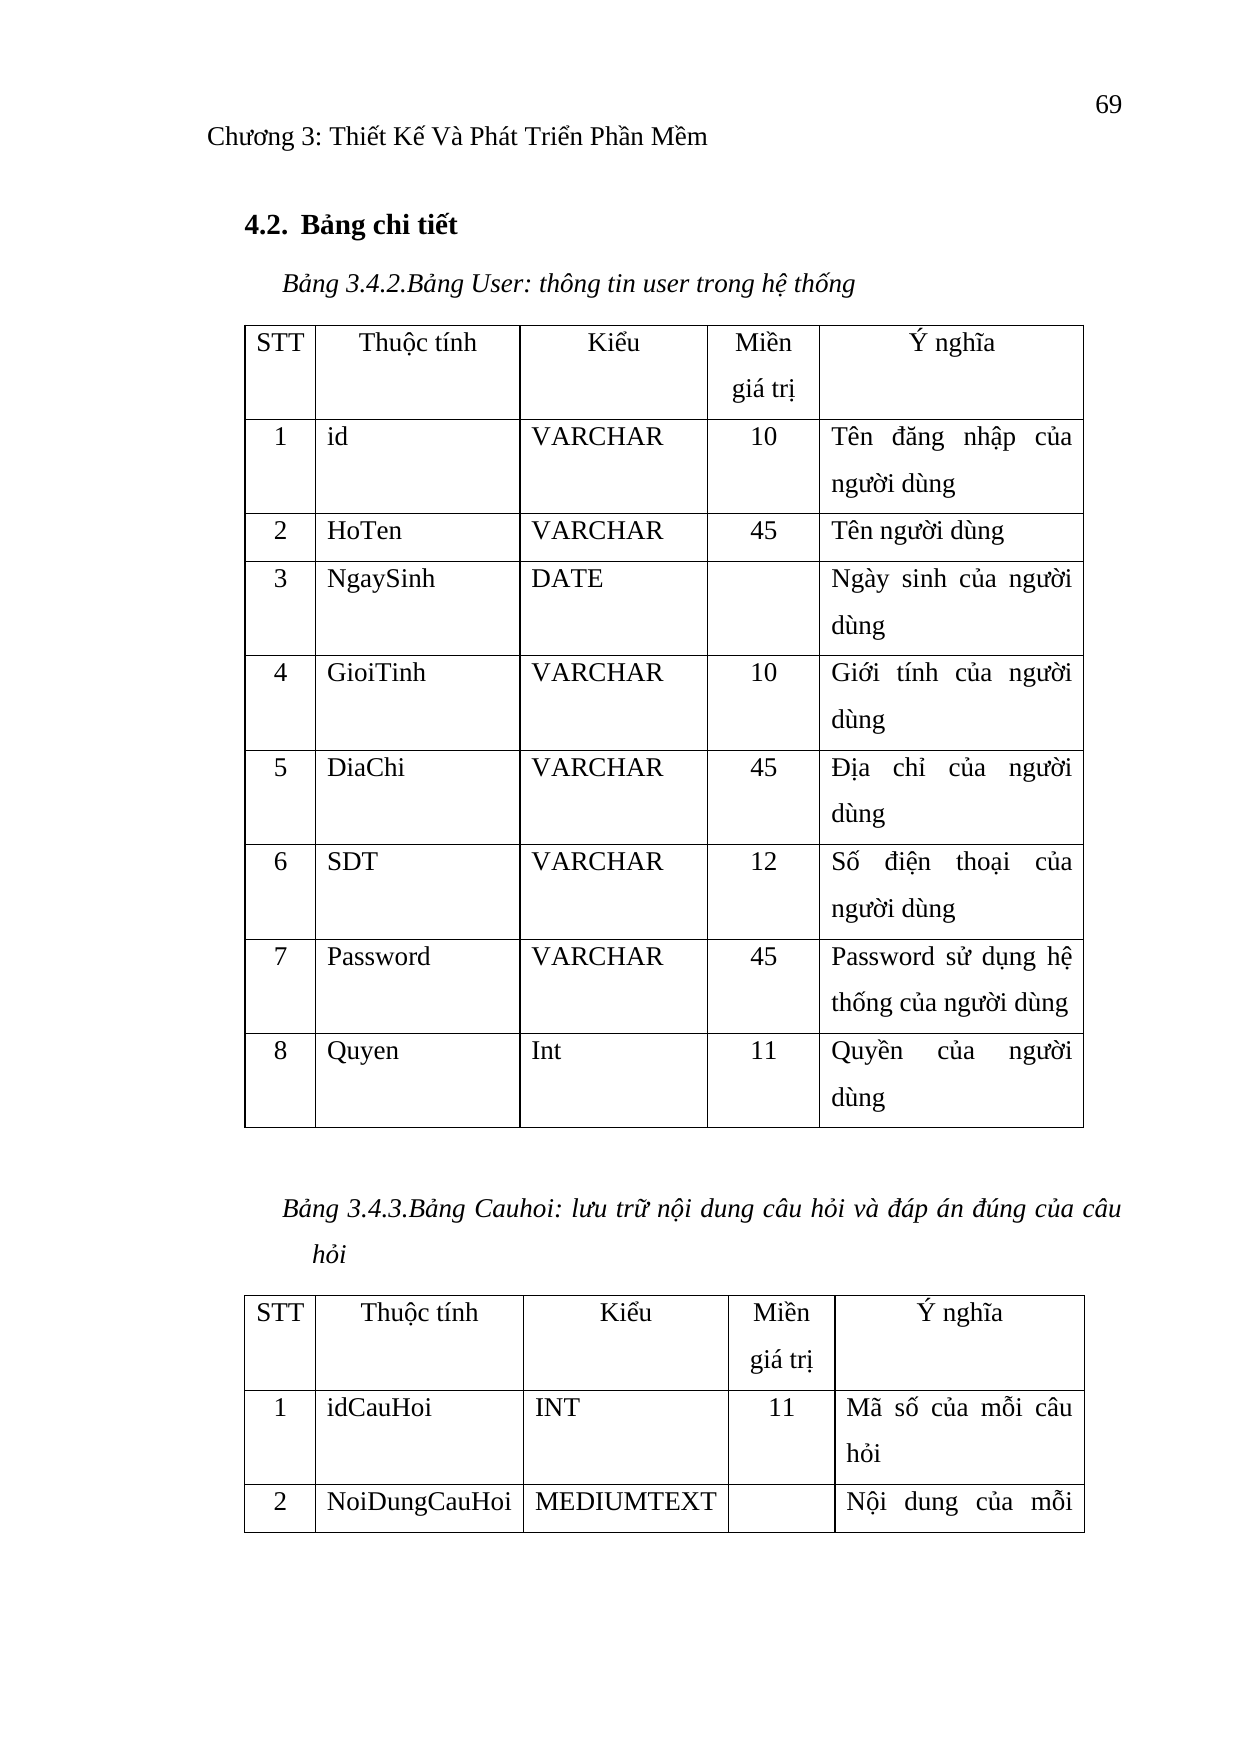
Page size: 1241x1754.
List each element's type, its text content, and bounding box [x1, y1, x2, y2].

table_cell DiaChi [316, 751, 519, 844]
table_cell 8 [246, 1034, 315, 1127]
table_cell 7 [246, 940, 315, 1033]
table_cell 10 [708, 420, 819, 513]
table_cell Password [316, 940, 519, 1033]
table_cell Password sử dụng hệ thống của người dùng [820, 940, 1083, 1033]
table_cell 5 [246, 751, 315, 844]
table_cell Ngày sinh của người dùng [820, 562, 1083, 655]
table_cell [836, 1485, 1084, 1532]
table_cell id [316, 420, 519, 513]
table_cell 4 [246, 656, 315, 750]
table_cell [708, 562, 819, 655]
table_cell Tên người dùng [820, 514, 1083, 561]
table_cell 45 [708, 514, 819, 561]
table_cell HoTen [316, 514, 519, 561]
table_cell 11 [729, 1391, 834, 1484]
table_cell GioiTinh [316, 656, 519, 750]
table_header Ý nghĩa [836, 1296, 1084, 1390]
subtitle Bảng 3.4.2.Bảng User: thông tin user trong hệ thống [282, 267, 1122, 299]
table_cell VARCHAR [521, 845, 707, 938]
table_header Miền giá trị [729, 1296, 834, 1390]
table_cell 10 [708, 656, 819, 750]
table_cell Giới tính của người dùng [820, 656, 1083, 750]
table_cell idCauHoi [316, 1391, 523, 1484]
table_cell 3 [246, 562, 315, 655]
table_cell SDT [316, 845, 519, 938]
table_cell Địa chỉ của người dùng [820, 751, 1083, 844]
table_cell [729, 1485, 834, 1532]
subtitle Bảng chi tiết [244, 207, 1122, 240]
table_cell Quyền của người dùng [820, 1034, 1083, 1127]
table_cell Quyen [316, 1034, 519, 1127]
table_cell 2 [245, 1485, 315, 1532]
table_header Miền giá trị [708, 326, 819, 419]
table_cell 45 [708, 751, 819, 844]
table_header Thuộc tính [316, 1296, 523, 1390]
table_cell DATE [521, 562, 707, 655]
table_cell MEDIUMTEXT [524, 1485, 728, 1532]
table_header STT [246, 326, 315, 419]
table_cell 11 [708, 1034, 819, 1127]
table_cell VARCHAR [521, 656, 707, 750]
table_cell INT [524, 1391, 728, 1484]
table_cell NoiDungCauHoi [316, 1485, 523, 1532]
table_cell Mã số của mỗi câu hỏi [836, 1391, 1084, 1484]
table_header STT [245, 1296, 315, 1390]
subtitle Bảng 3.4.3.Bảng Cauhoi: lưu trữ nội dung câu hỏi và đáp án đúng của câu hỏi [282, 1192, 1122, 1269]
table_cell Số điện thoại của người dùng [820, 845, 1083, 938]
table_cell VARCHAR [521, 420, 707, 513]
table_cell Tên đăng nhập của người dùng [820, 420, 1083, 513]
table_header Kiểu [521, 326, 707, 419]
table_cell 6 [246, 845, 315, 938]
table_cell 2 [246, 514, 315, 561]
table_cell 1 [246, 420, 315, 513]
table_cell 45 [708, 940, 819, 1033]
table_cell NgaySinh [316, 562, 519, 655]
table_cell Int [521, 1034, 707, 1127]
table_header Kiểu [524, 1296, 728, 1390]
table_header Thuộc tính [316, 326, 519, 419]
table_cell VARCHAR [521, 751, 707, 844]
table_header Ý nghĩa [820, 326, 1083, 419]
table_cell 12 [708, 845, 819, 938]
table_cell VARCHAR [521, 514, 707, 561]
table_cell VARCHAR [521, 940, 707, 1033]
table_cell 1 [245, 1391, 315, 1484]
